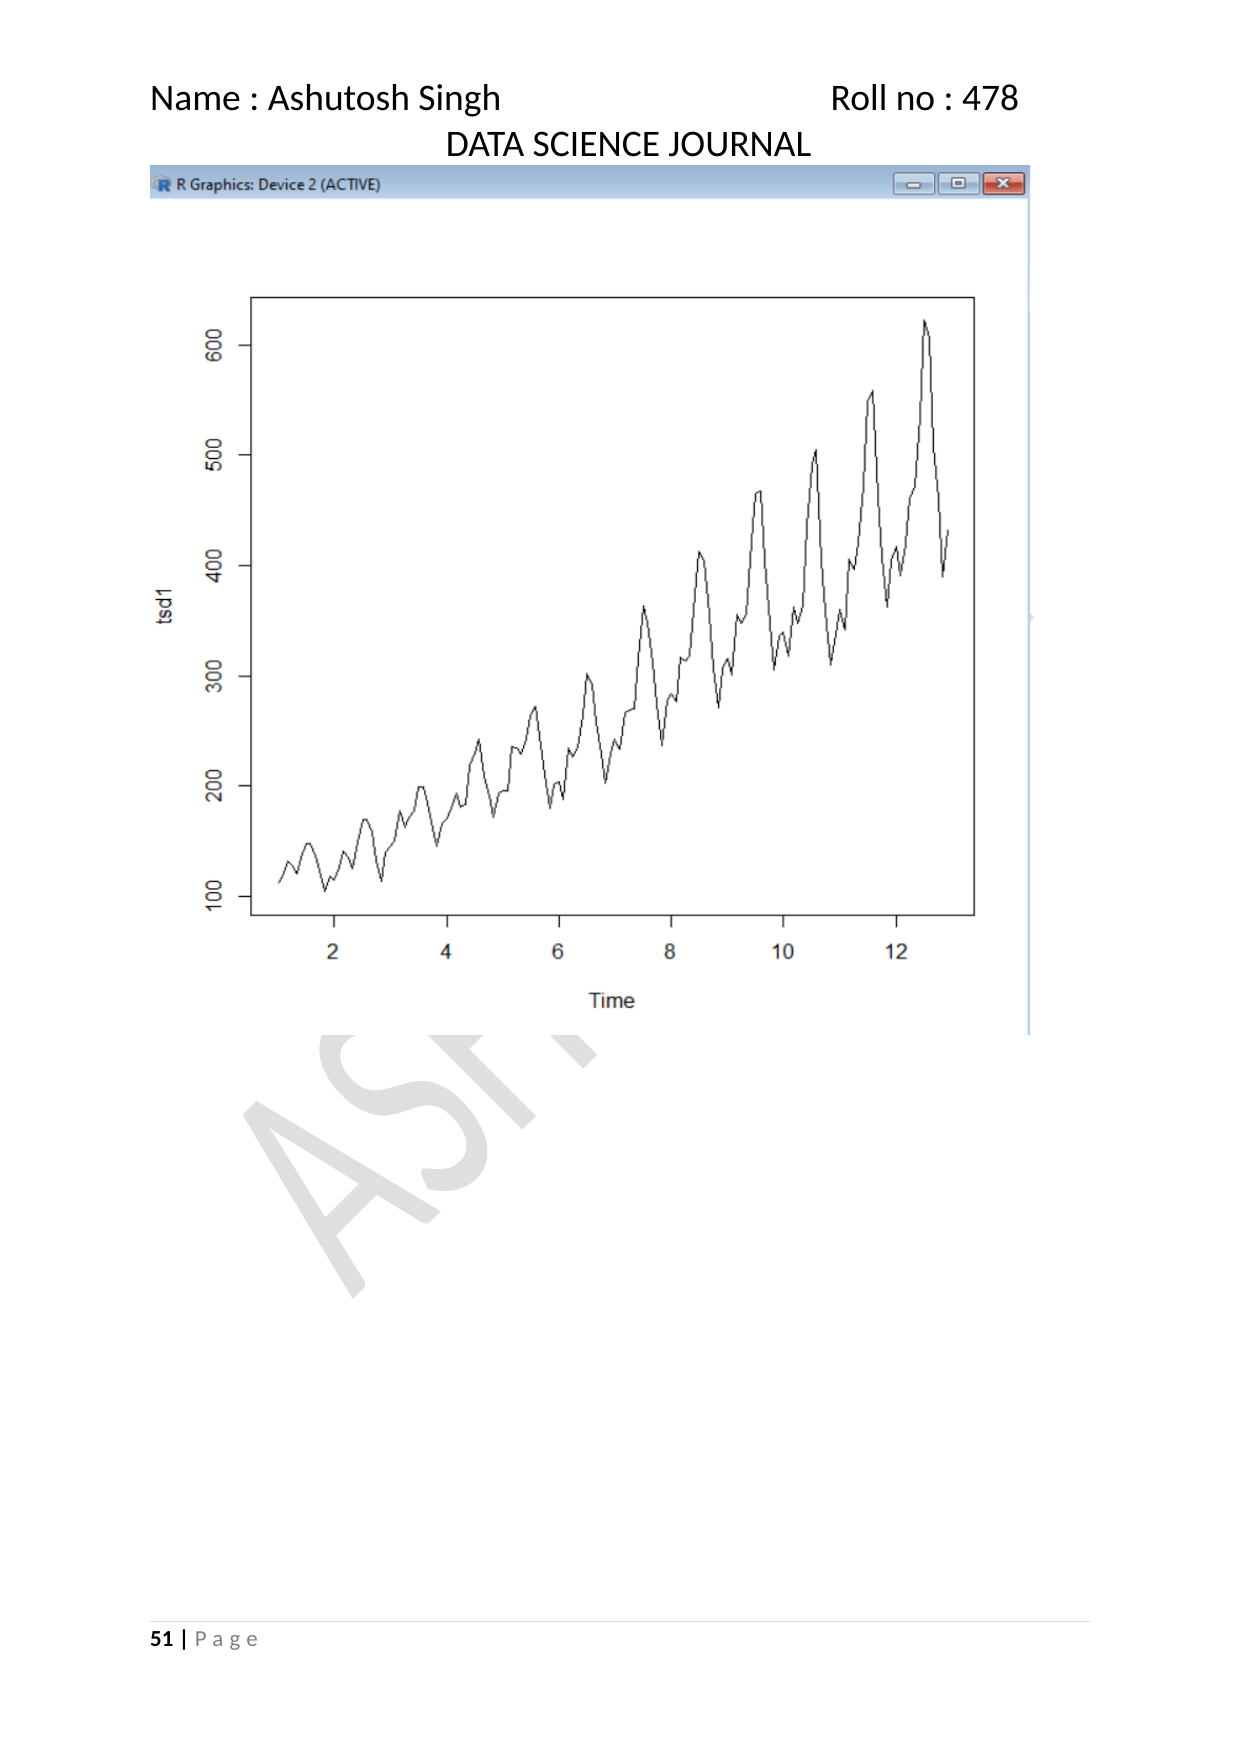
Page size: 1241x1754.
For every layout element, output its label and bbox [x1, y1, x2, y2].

picture [150, 165, 1030, 1035]
